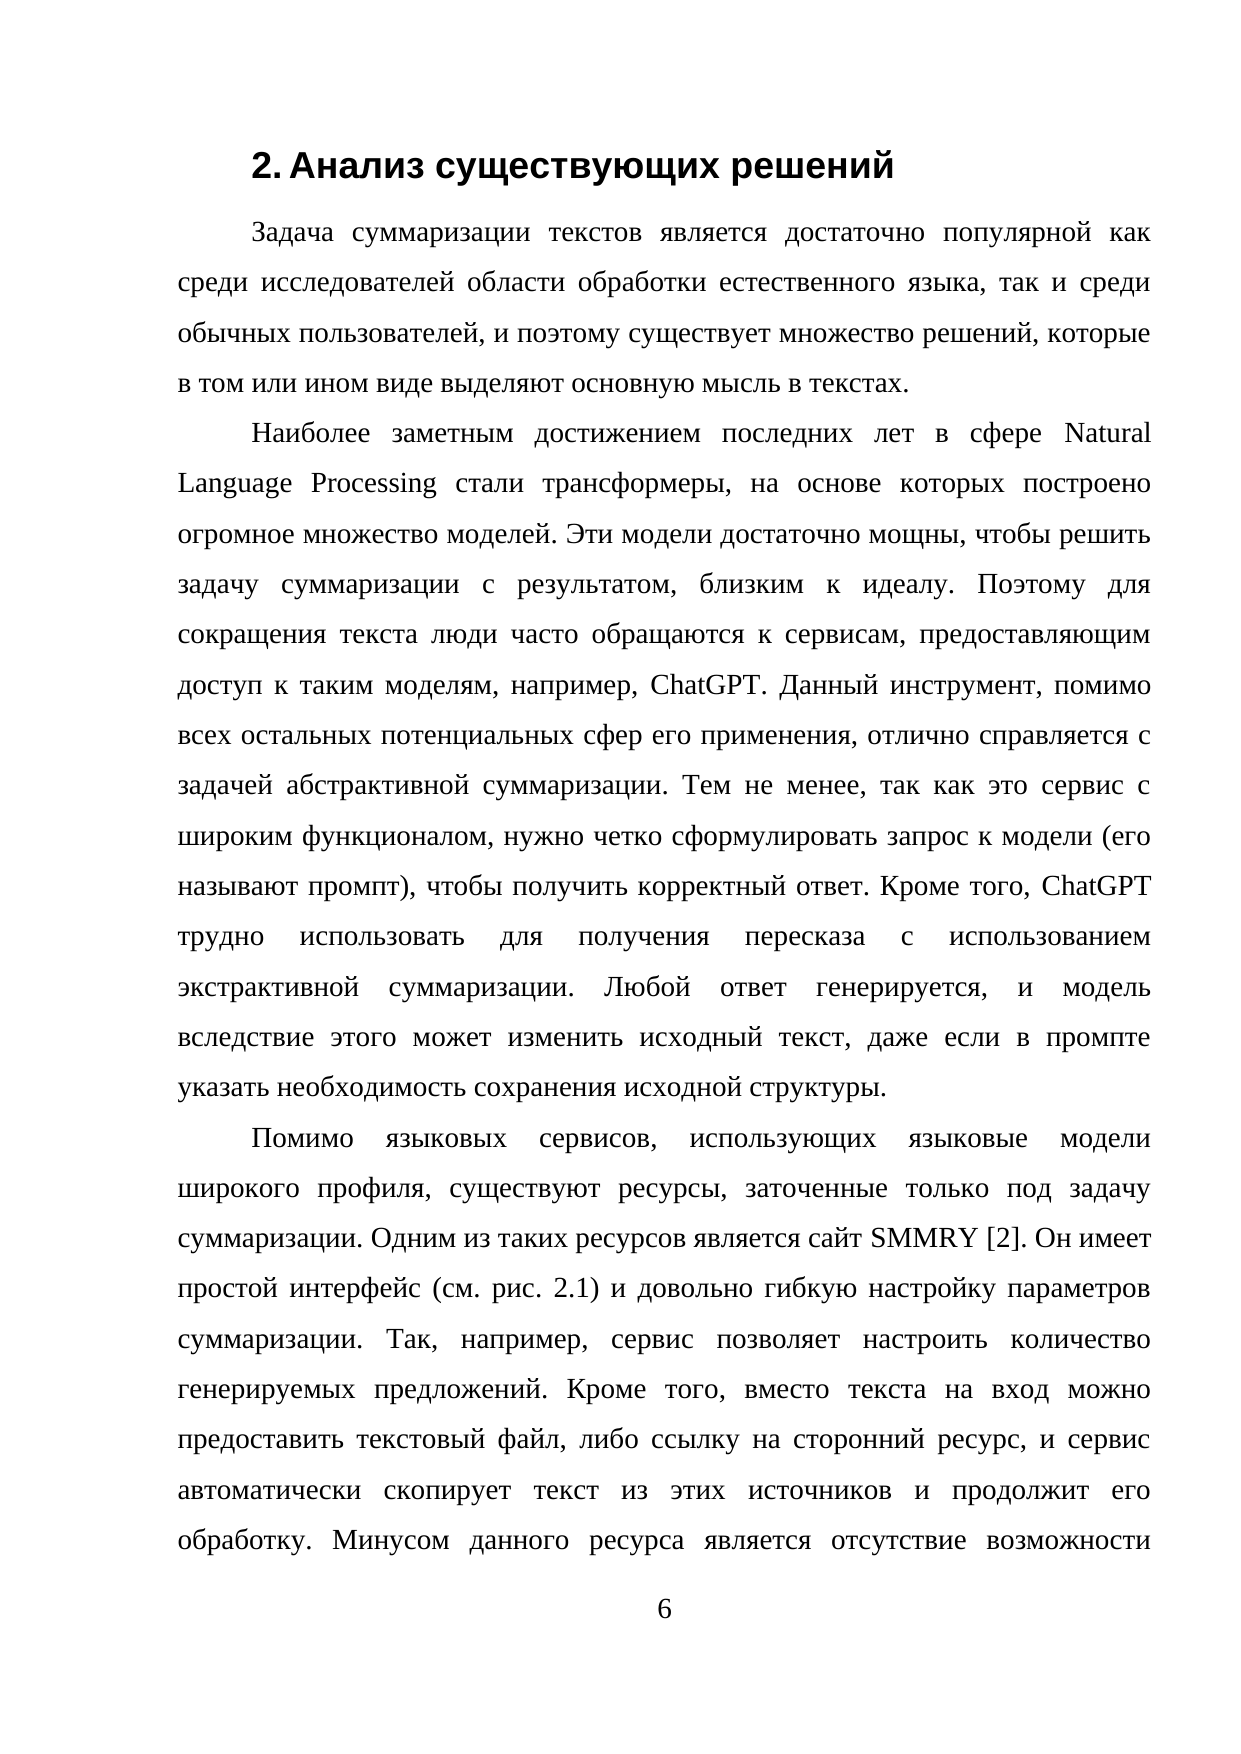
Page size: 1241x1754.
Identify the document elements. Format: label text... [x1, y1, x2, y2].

subtitle Анализ существующих решений [251, 143, 1152, 186]
text Задача суммаризации текстов является достаточно популярной как среди исследователей области обработки естественного языка, так и среди обычных пользователей, и поэтому существует множество решений, которые в том или ином виде выделяют основную мысль в текстах. [177, 214, 1152, 398]
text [177, 1120, 1152, 1556]
text Наиболее заметным достижением последних лет в сфере Natural Language Processing стали трансформеры, на основе которых построено огромное множество моделей. Эти модели достаточно мощны, чтобы решить задачу суммаризации с результатом, близким к идеалу. Поэтому для сокращения текста люди часто обращаются к сервисам, предоставляющим доступ к таким моделям, например, ChatGPT. Данный инструмент, помимо всех остальных потенциальных сфер его применения, отлично справляется с задачей абстрактивной суммаризации. Тем не менее, так как это сервис с широким функционалом, нужно четко сформулировать запрос к модели (его называют промпт), чтобы получить корректный ответ. Кроме того, ChatGPT трудно использовать для получения пересказа с использованием экстрактивной суммаризации. Любой ответ генерируется, и модель вследствие этого может изменить исходный текст, даже если в промпте указать необходимость сохранения исходной структуры. [177, 415, 1152, 1103]
